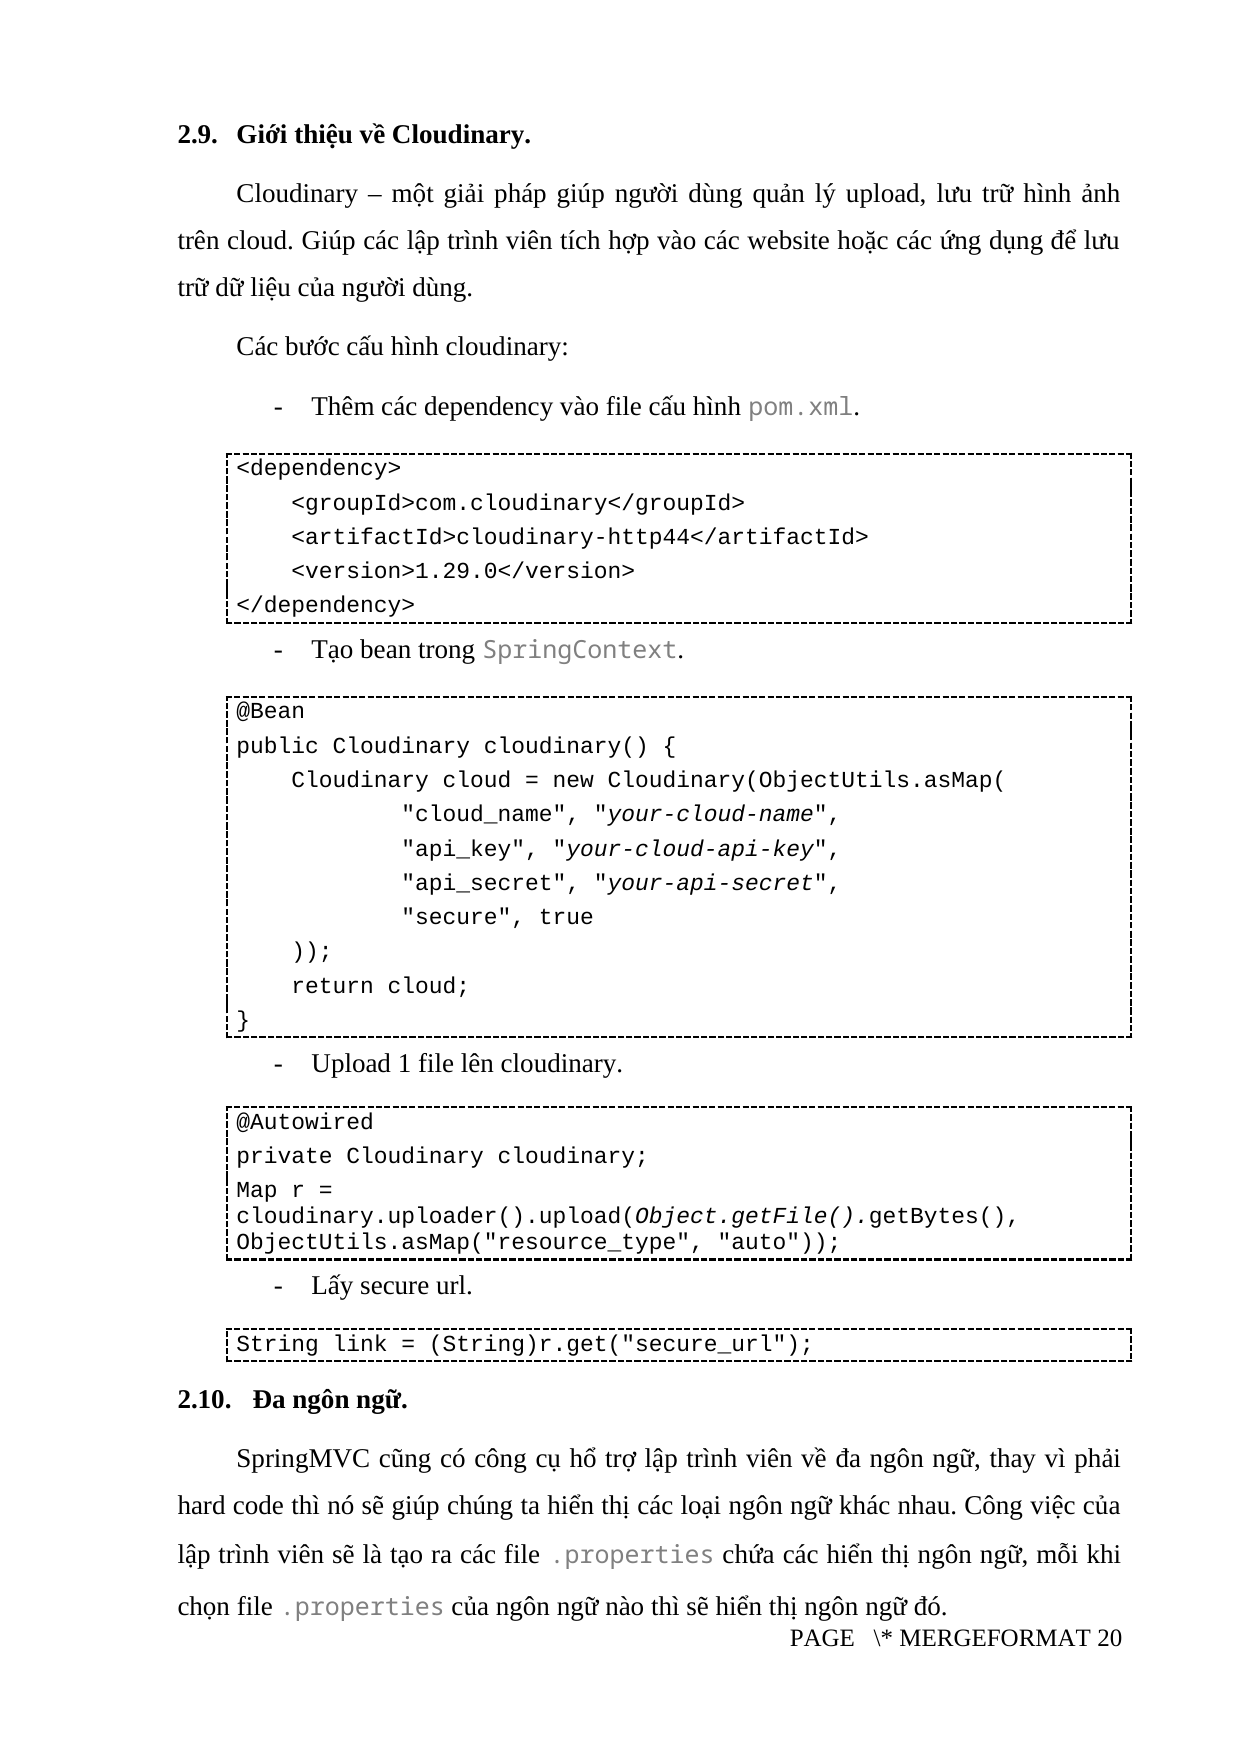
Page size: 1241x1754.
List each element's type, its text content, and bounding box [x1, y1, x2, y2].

text "cloud_name", "your-cloud-name", [226, 798, 1132, 829]
text } [226, 1004, 1132, 1038]
text </dependency> [226, 589, 1132, 624]
text <artifactId>cloudinary-http44</artifactId> [226, 521, 1132, 551]
text <groupId>com.cloudinary</groupId> [226, 487, 1132, 517]
text return cloud; [226, 970, 1132, 1000]
text String link = (String)r.get("secure_url"); [226, 1328, 1132, 1362]
text "api_secret", "your-api-secret", [226, 867, 1132, 897]
text Cloudinary – một giải pháp giúp người dùng quản lý upload, lưu trữ hình ảnh trên cloud. Giúp các lập trình viên tích hợp vào các website hoặc các ứng dụng để lưu trữ dữ liệu của người dùng. [177, 177, 1122, 302]
text "secure", true [226, 901, 1132, 931]
text Các bước cấu hình cloudinary: [177, 330, 1122, 361]
subtitle Giới thiệu về Cloudinary. [177, 118, 1122, 149]
list Lấy secure url. [274, 1269, 1122, 1300]
text <dependency> [226, 452, 1132, 483]
text "api_key", "your-cloud-api-key", [226, 833, 1132, 863]
text SpringMVC cũng có công cụ hổ trợ lập trình viên về đa ngôn ngữ, thay vì phải hard code thì nó sẽ giúp chúng ta hiển thị các loại ngôn ngữ khác nhau. Công việc của lập trình viên sẽ là tạo ra các file .properties chứa các hiển thị ngôn ngữ, mỗi khi chọn file .properties của ngôn ngữ nào thì sẽ hiển thị ngôn ngữ đó. [177, 1442, 1122, 1622]
text Map r = cloudinary.uploader().upload(Object.getFile().getBytes(), ObjectUtils.asMap("resource_type", "auto")); [226, 1174, 1132, 1261]
text Cloudinary cloud = new Cloudinary(ObjectUtils.asMap( [226, 764, 1132, 794]
text public Cloudinary cloudinary() { [226, 730, 1132, 760]
list Tạo bean trong SpringContext. [274, 632, 1122, 666]
text )); [226, 936, 1132, 966]
text private Cloudinary cloudinary; [226, 1140, 1132, 1170]
text @Autowired [226, 1106, 1132, 1136]
list Upload 1 file lên cloudinary. [274, 1047, 1122, 1078]
text @Bean [226, 696, 1132, 726]
text <version>1.29.0</version> [226, 555, 1132, 585]
subtitle Đa ngôn ngữ. [177, 1383, 1122, 1414]
list Thêm các dependency vào file cấu hình pom.xml. [274, 389, 1122, 423]
